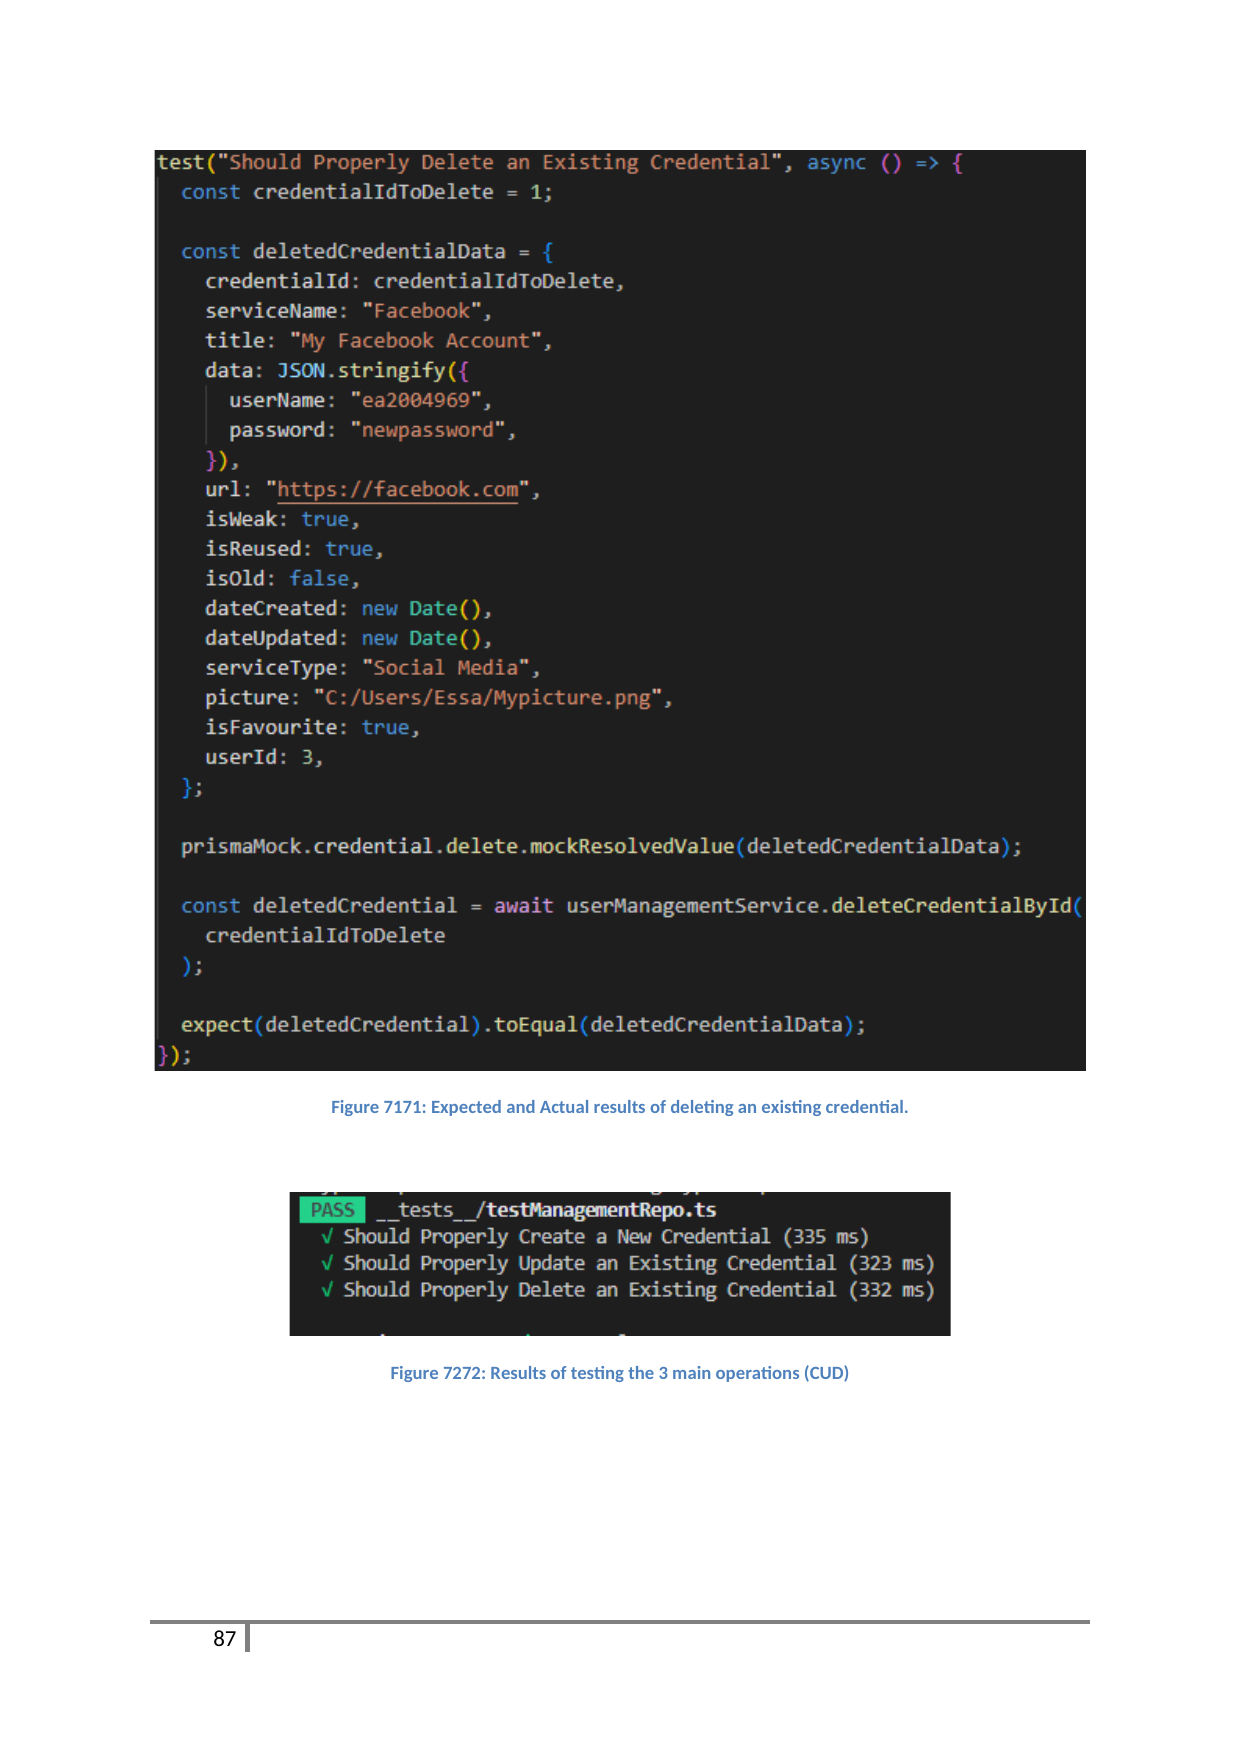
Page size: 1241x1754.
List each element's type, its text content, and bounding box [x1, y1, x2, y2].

text Figure 71: Expected and Actual results of deleting an existing credential. [150, 1095, 1090, 1118]
text Figure 72: Results of testing the 3 main operations (CUD) [150, 1361, 1090, 1384]
picture [289, 1192, 951, 1336]
picture [154, 150, 1086, 1071]
